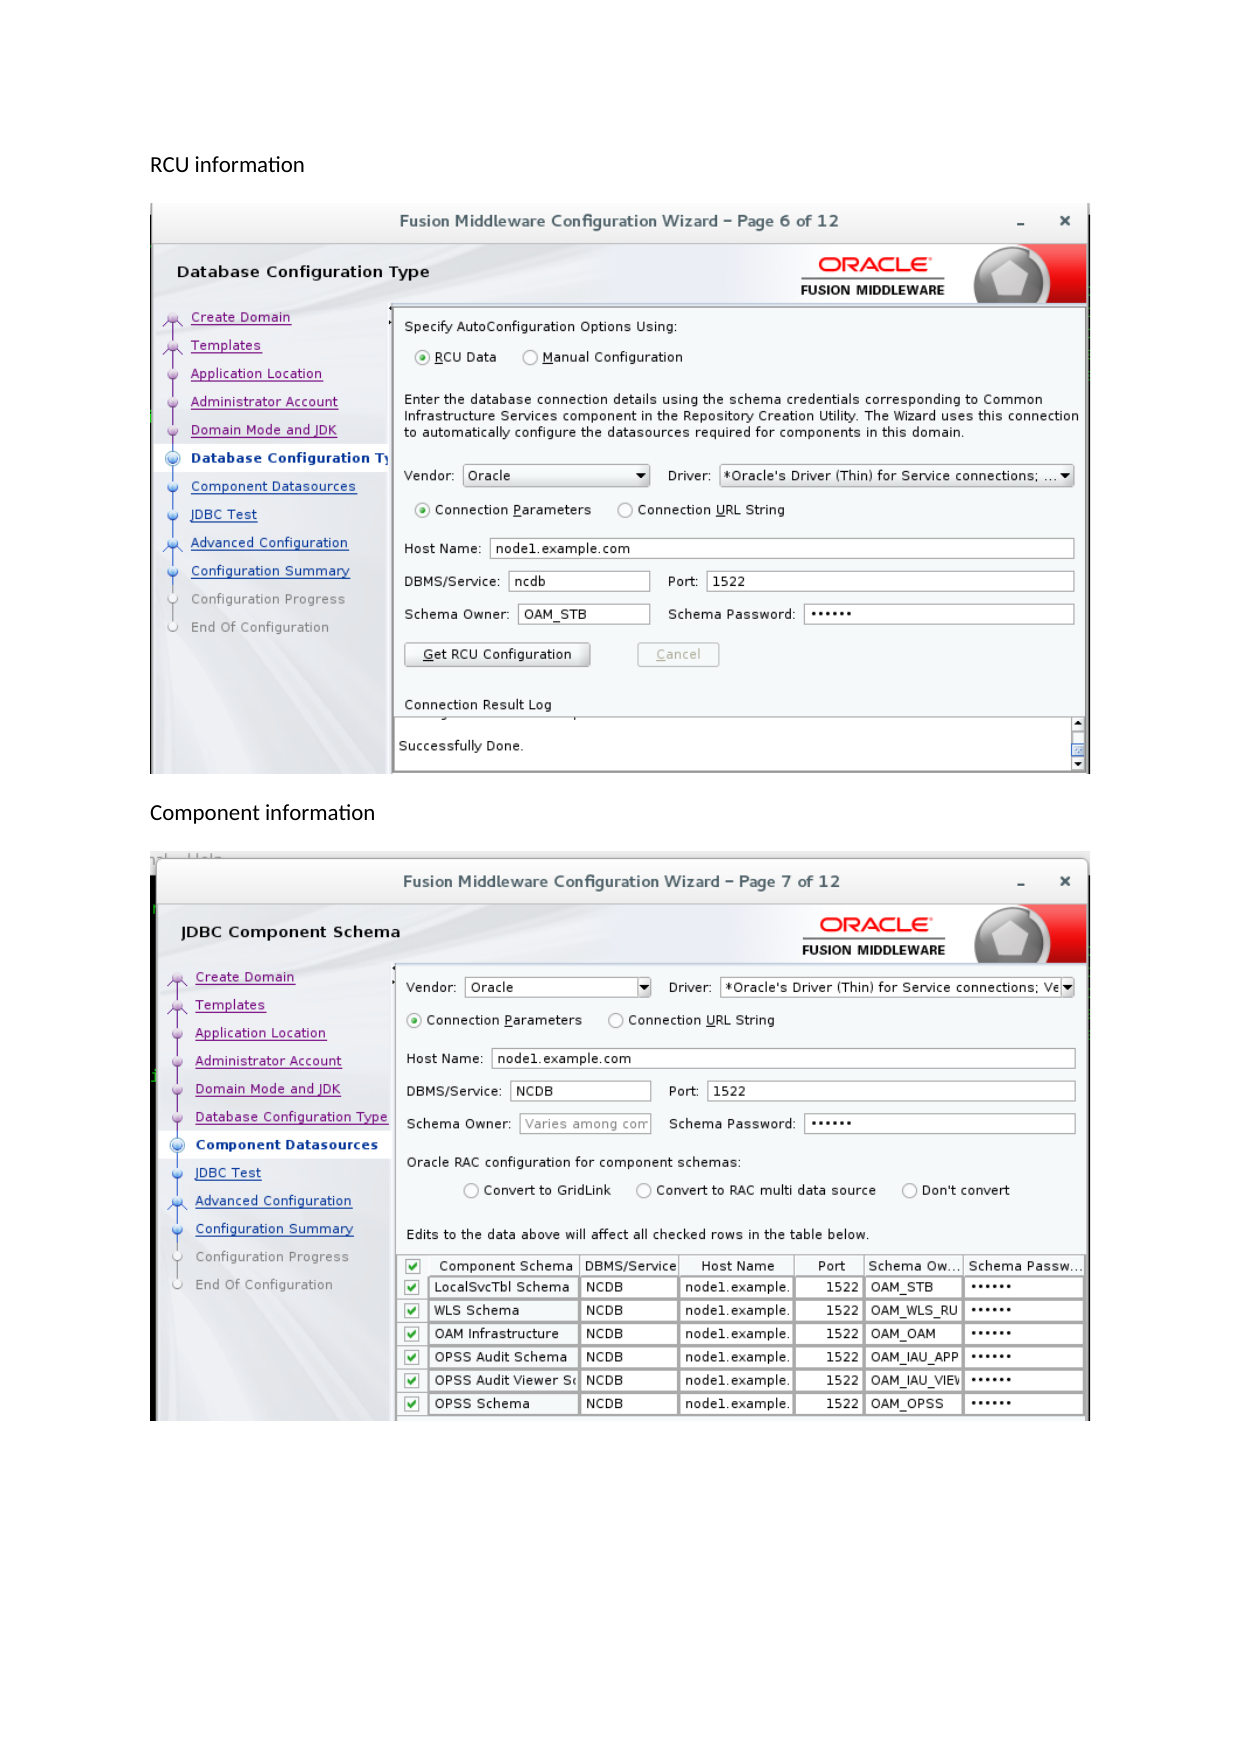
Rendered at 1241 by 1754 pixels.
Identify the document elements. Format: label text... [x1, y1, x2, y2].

text Component information [150, 798, 1090, 826]
picture [150, 851, 1091, 1421]
text RCU information [150, 150, 1090, 178]
picture [150, 203, 1091, 774]
